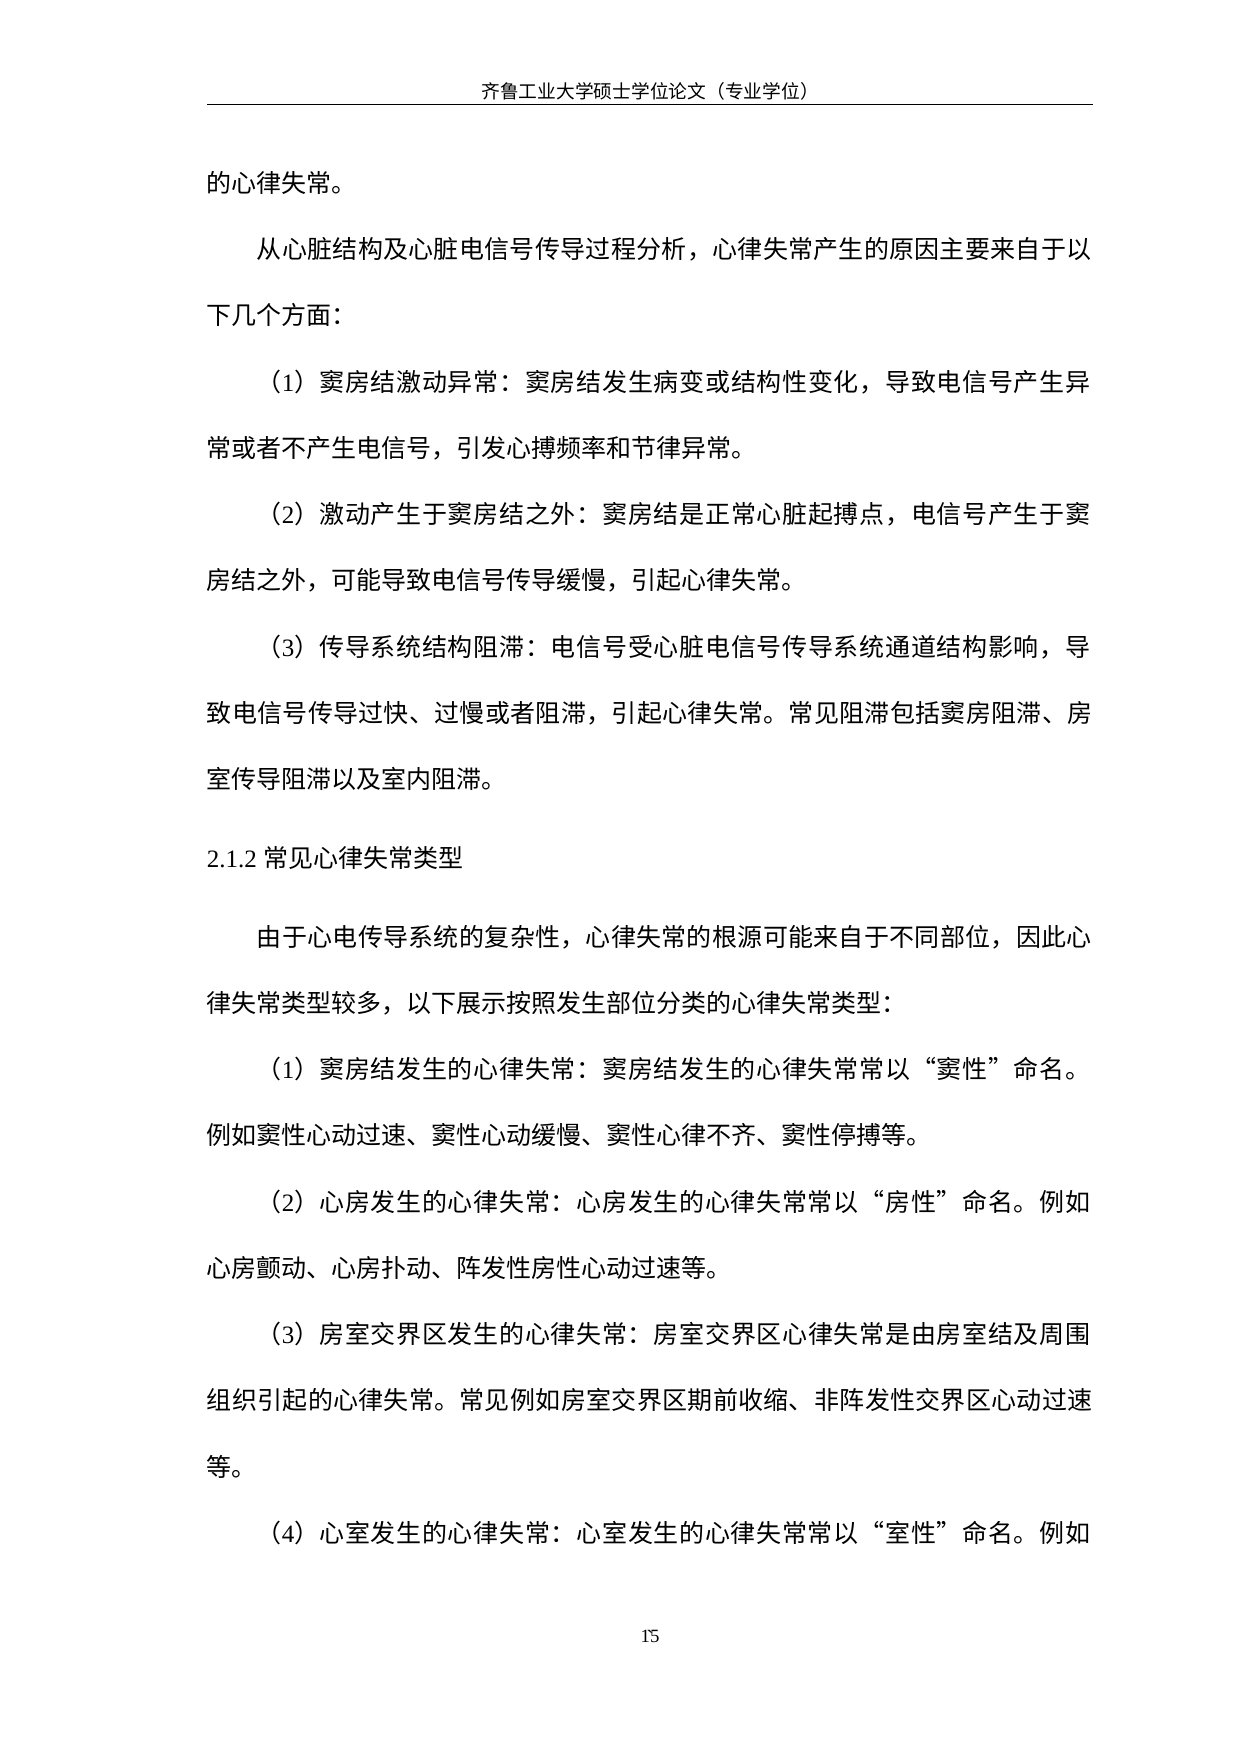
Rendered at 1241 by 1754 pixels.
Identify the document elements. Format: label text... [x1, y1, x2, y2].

text 从心脏结构及心脏电信号传导过程分析，心律失常产生的原因主要来自于以下几个方面： [207, 214, 1093, 347]
list 激动产生于窦房结之外：窦房结是正常心脏起搏点，电信号产生于窦房结之外，可能导致电信号传导缓慢，引起心律失常。 [207, 479, 1093, 612]
list 窦房结激动异常：窦房结发生病变或结构性变化，导致电信号产生异常或者不产生电信号，引发心搏频率和节律异常。 [207, 347, 1093, 479]
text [207, 148, 1093, 214]
list 传导系统结构阻滞：电信号受心脏电信号传导系统通道结构影响，导致电信号传导过快、过慢或者阻滞，引起心律失常。常见阻滞包括窦房阻滞、房室传导阻滞以及室内阻滞。 [207, 612, 1093, 811]
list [207, 1498, 1093, 1564]
list 房室交界区发生的心律失常：房室交界区心律失常是由房室结及周围组织引起的心律失常。常见例如房室交界区期前收缩、非阵发性交界区心动过速等。 [207, 1299, 1093, 1498]
list 心房发生的心律失常：心房发生的心律失常常以“房性”命名。例如心房颤动、心房扑动、阵发性房性心动过速等。 [207, 1167, 1093, 1299]
list 窦房结发生的心律失常：窦房结发生的心律失常常以“窦性”命名。例如窦性心动过速、窦性心动缓慢、窦性心律不齐、窦性停搏等。 [207, 1034, 1093, 1167]
text 2.1.2 常见心律失常类型 [207, 823, 1093, 889]
text 由于心电传导系统的复杂性，心律失常的根源可能来自于不同部位，因此心律失常类型较多，以下展示按照发生部位分类的心律失常类型： [207, 902, 1093, 1034]
